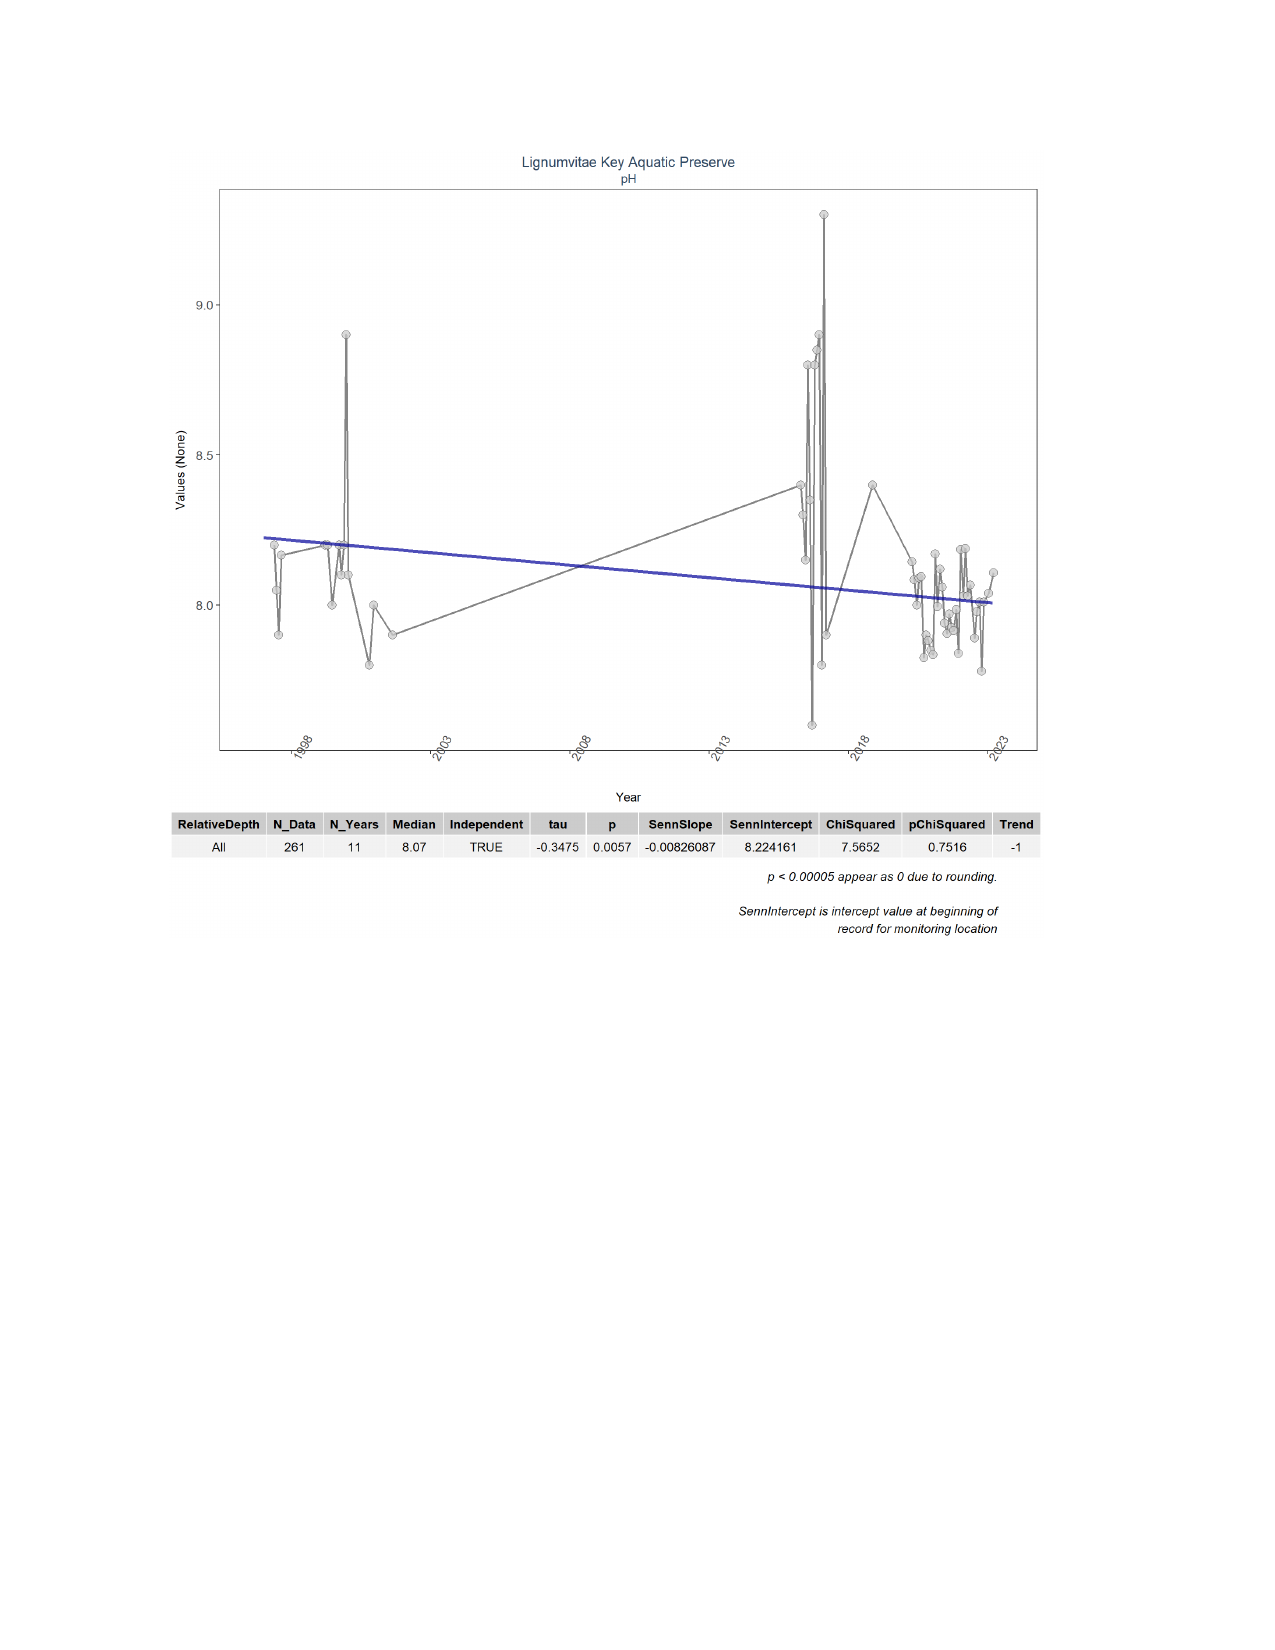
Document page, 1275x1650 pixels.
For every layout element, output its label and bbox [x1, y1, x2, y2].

picture [168, 150, 1044, 938]
